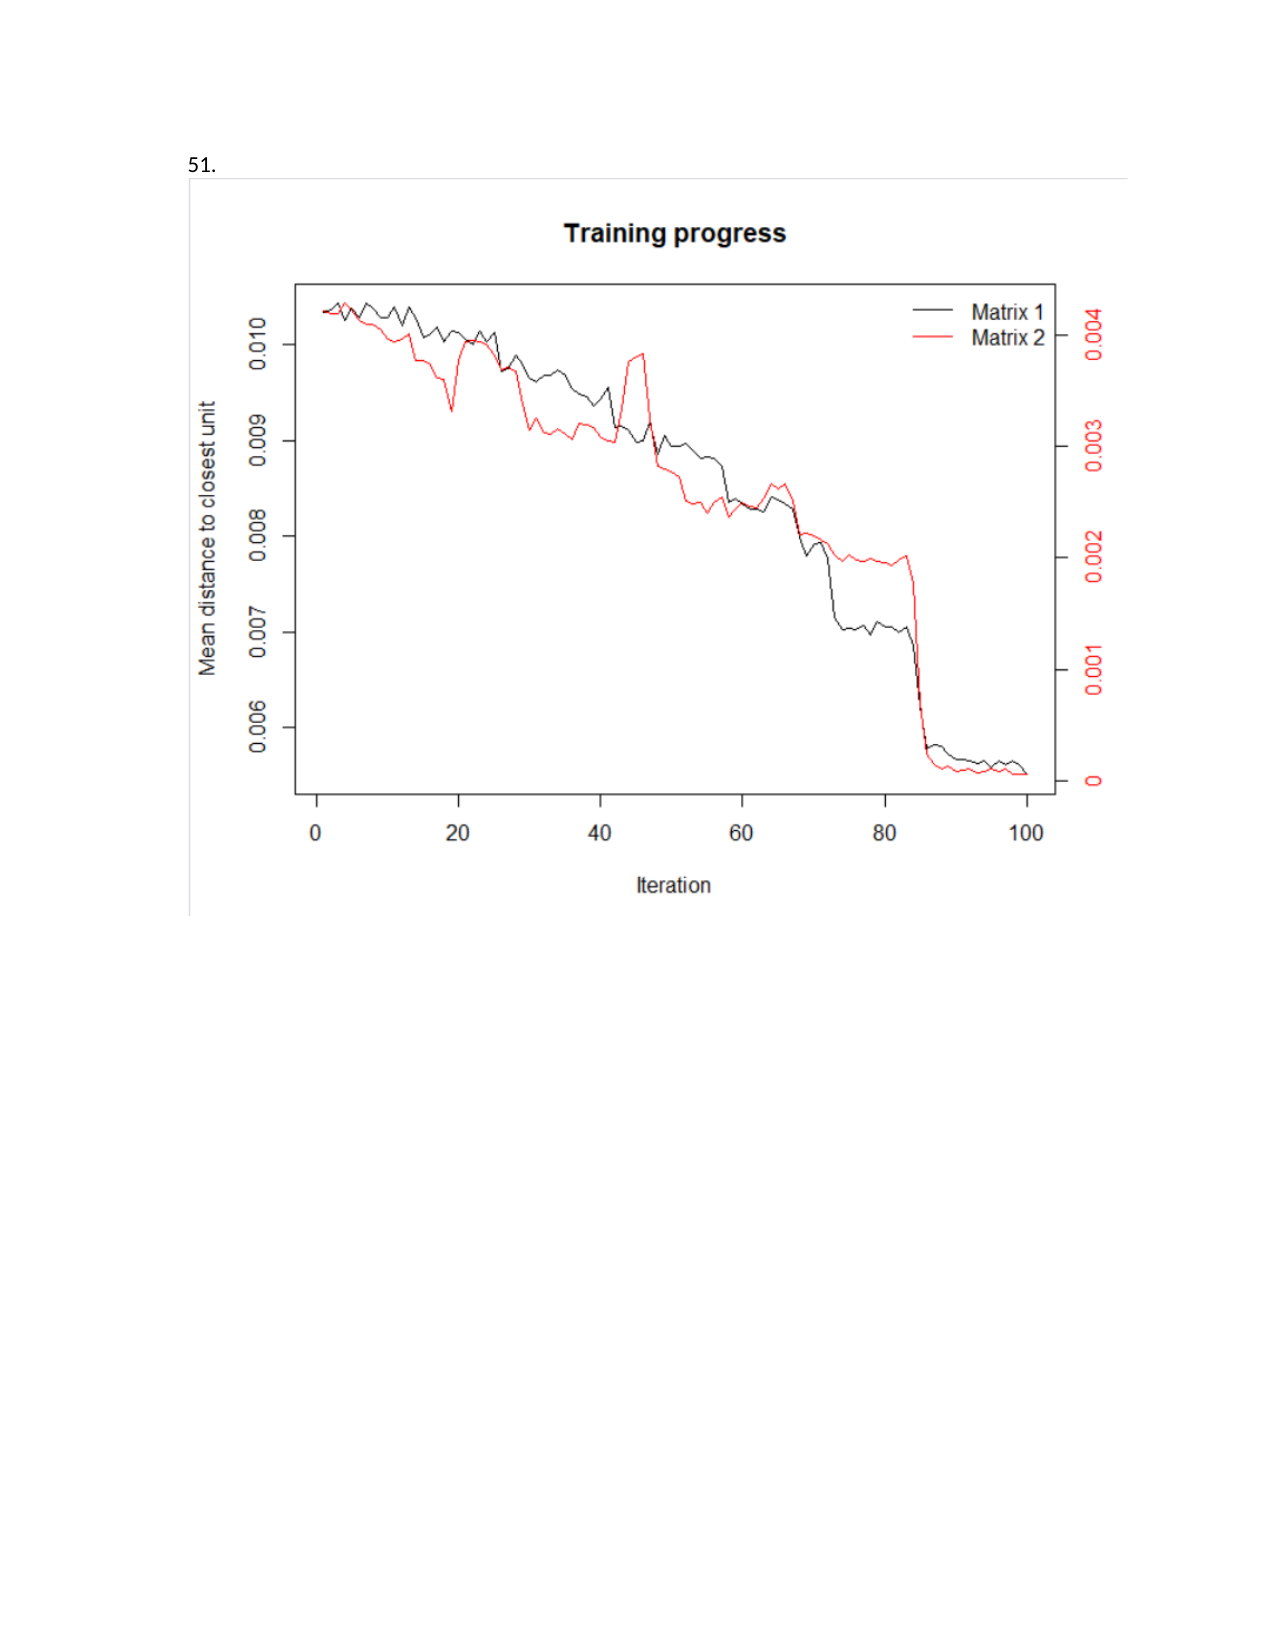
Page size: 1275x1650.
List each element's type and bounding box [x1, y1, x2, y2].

picture [187, 178, 1128, 916]
